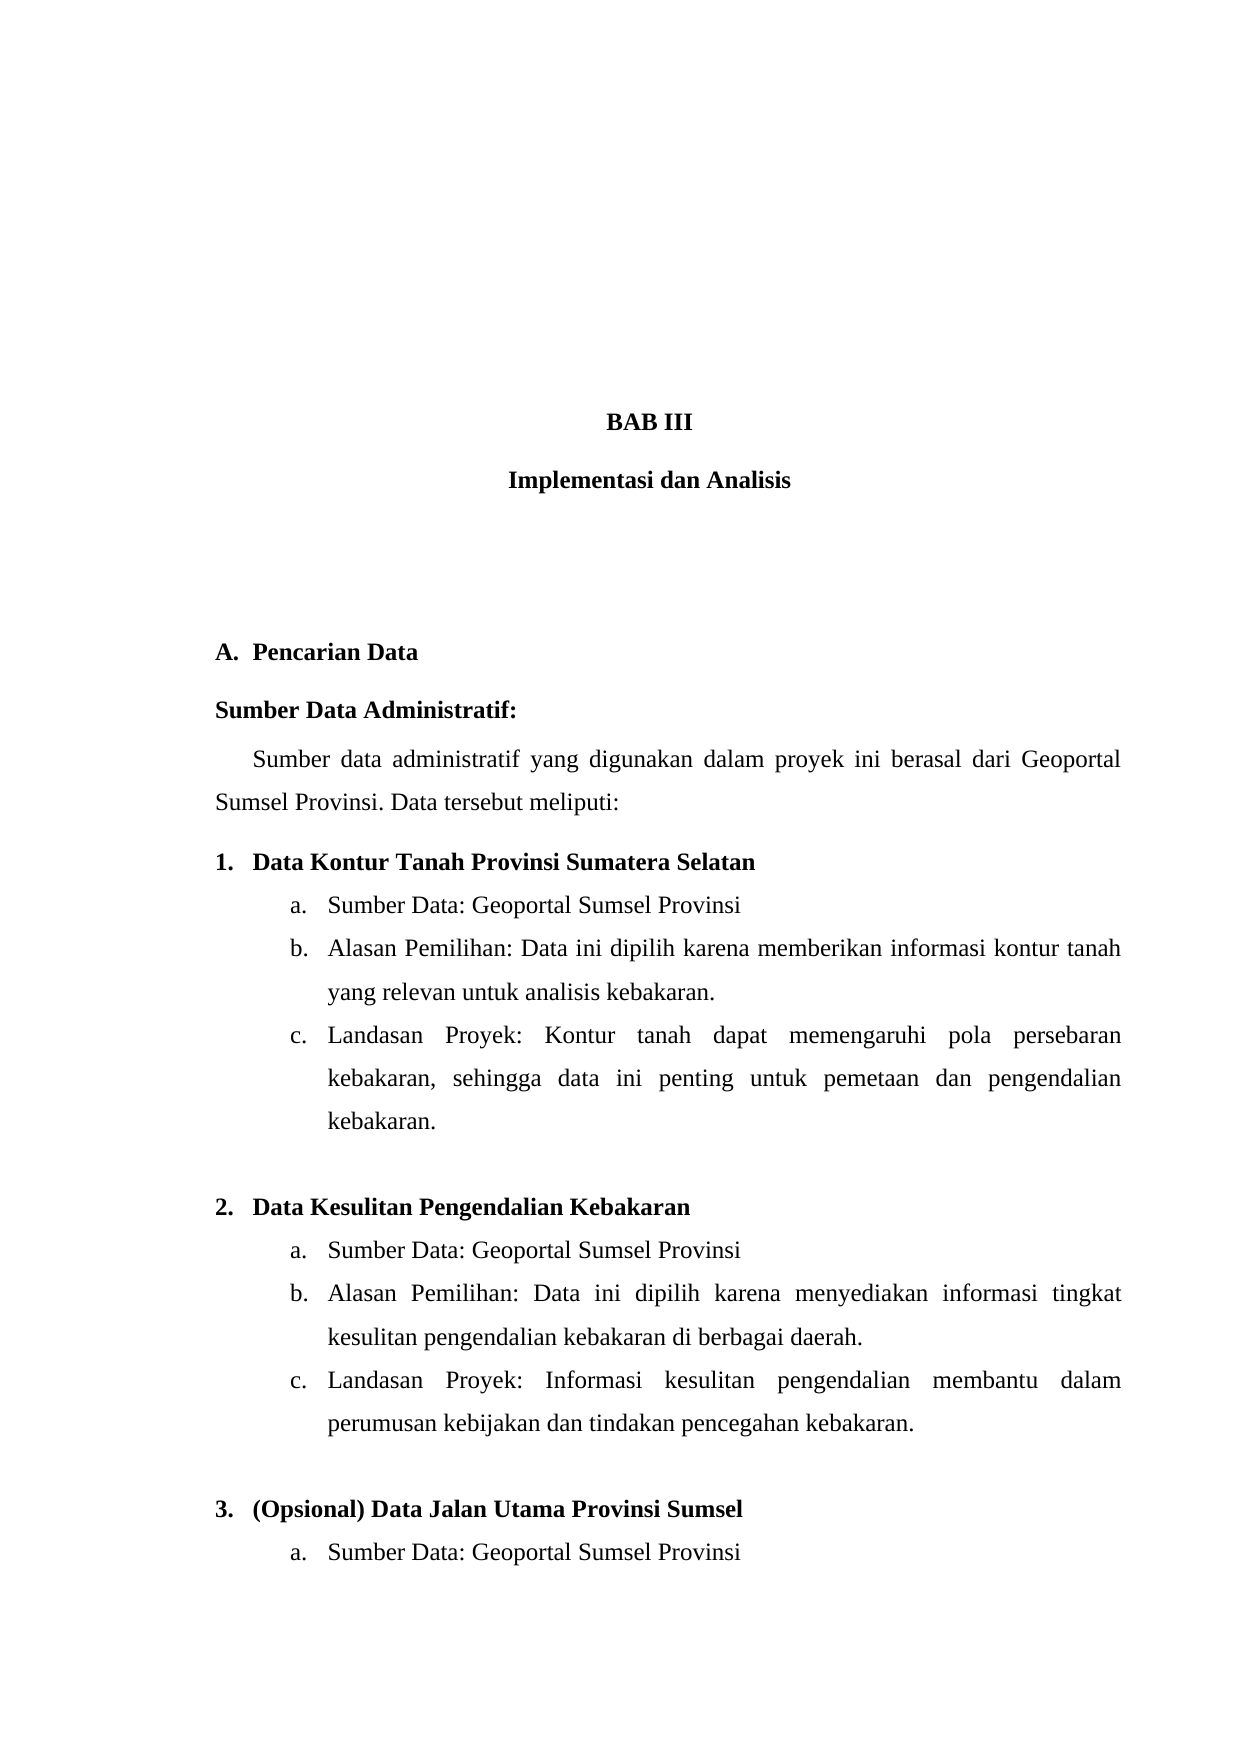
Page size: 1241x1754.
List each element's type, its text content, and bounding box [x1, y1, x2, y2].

list Sumber Data: Geoportal Sumsel Provinsi [290, 890, 1122, 919]
list Alasan Pemilihan: Data ini dipilih karena memberikan informasi kontur tanah yang relevan untuk analisis kebakaran. [290, 933, 1122, 1005]
text BAB III [177, 407, 1122, 436]
list Landasan Proyek: Kontur tanah dapat memengaruhi pola persebaran kebakaran, sehingga data ini penting untuk pemetaan dan pengendalian kebakaran. [290, 1020, 1122, 1135]
list Sumber Data: Geoportal Sumsel Provinsi [290, 1235, 1122, 1264]
text Implementasi dan Analisis [177, 465, 1122, 493]
list Data Kesulitan Pengendalian Kebakaran [215, 1192, 1122, 1221]
list Alasan Pemilihan: Data ini dipilih karena menyediakan informasi tingkat kesulitan pengendalian kebakaran di berbagai daerah. [290, 1278, 1122, 1350]
list Sumber Data: Geoportal Sumsel Provinsi [290, 1537, 1122, 1566]
text Sumber data administratif yang digunakan dalam proyek ini berasal dari Geoportal Sumsel Provinsi. Data tersebut meliputi: [215, 744, 1122, 816]
list Data Kontur Tanah Provinsi Sumatera Selatan [215, 847, 1122, 876]
list Pencarian Data [215, 637, 1122, 666]
text Sumber Data Administratif: [177, 695, 1122, 723]
list (Opsional) Data Jalan Utama Provinsi Sumsel [215, 1494, 1122, 1523]
list Landasan Proyek: Informasi kesulitan pengendalian membantu dalam perumusan kebijakan dan tindakan pencegahan kebakaran. [290, 1365, 1122, 1437]
